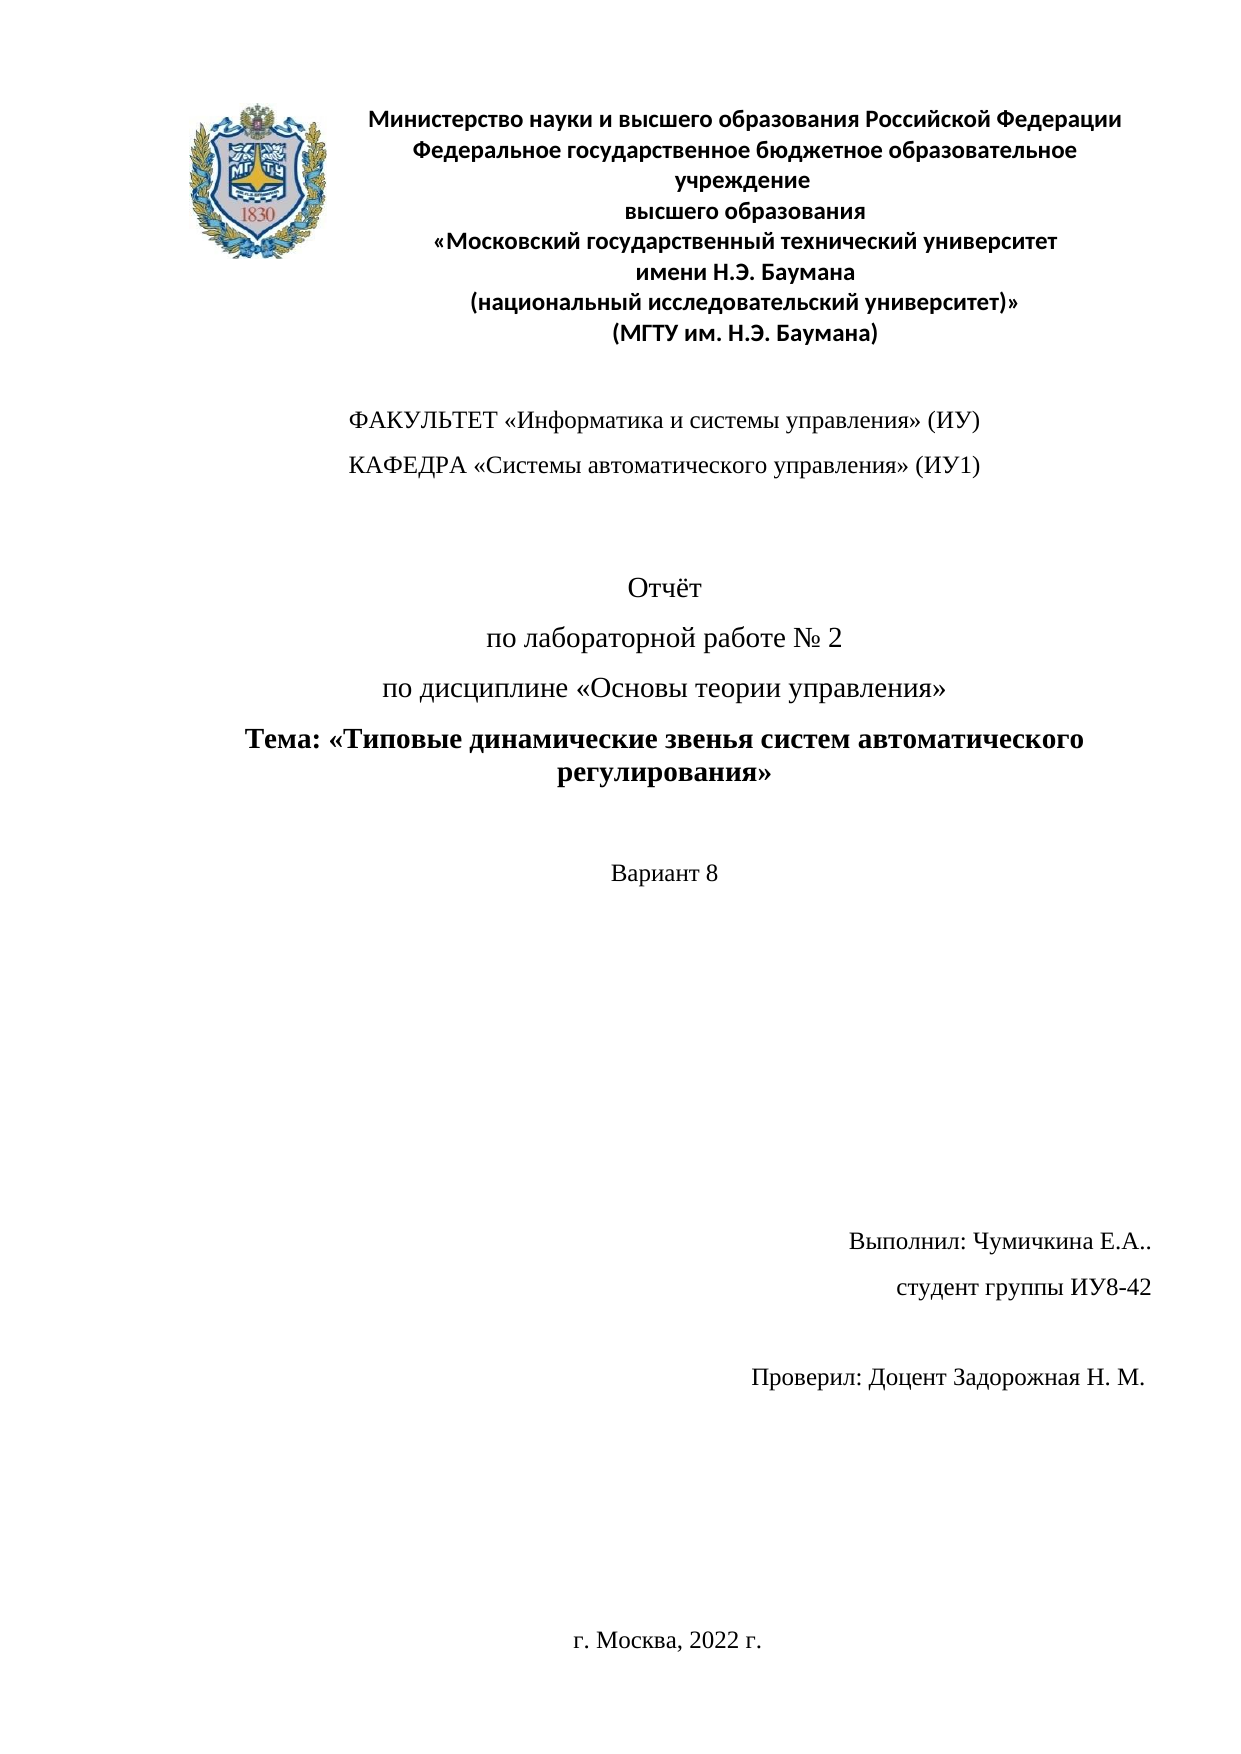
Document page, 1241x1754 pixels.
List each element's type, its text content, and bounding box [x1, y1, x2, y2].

text студент группы ИУ8-42 [177, 1272, 1152, 1300]
text Выполнил: Чумичкина Е.А.. [177, 1226, 1152, 1255]
text по дисциплине «Основы теории управления» [177, 671, 1152, 704]
text КАФЕДРА «Системы автоматического управления» (ИУ1) [177, 451, 1152, 479]
text Отчёт [177, 570, 1152, 604]
text Тема: «Типовые динамические звенья систем автоматического регулирования» [177, 721, 1152, 788]
table_header Министерство науки и высшего образования Российской Федерации Федеральное государственное бюджетное образовательное учреждение высшего образования «Московский государственный технический университет имени Н.Э. Баумана (национальный исследовательский университет)» (МГТУ им. Н.Э. Баумана) [339, 104, 1152, 348]
text по лабораторной работе № 2 [177, 620, 1152, 654]
picture [189, 103, 327, 259]
table_header [177, 104, 339, 348]
text г. Москва, 2022 г. [177, 1625, 1152, 1654]
text ФАКУЛЬТЕТ «Информатика и системы управления» (ИУ) [177, 405, 1152, 434]
text Вариант 8 [177, 858, 1152, 887]
text Проверил: Доцент Задорожная Н. М. [177, 1362, 1152, 1391]
